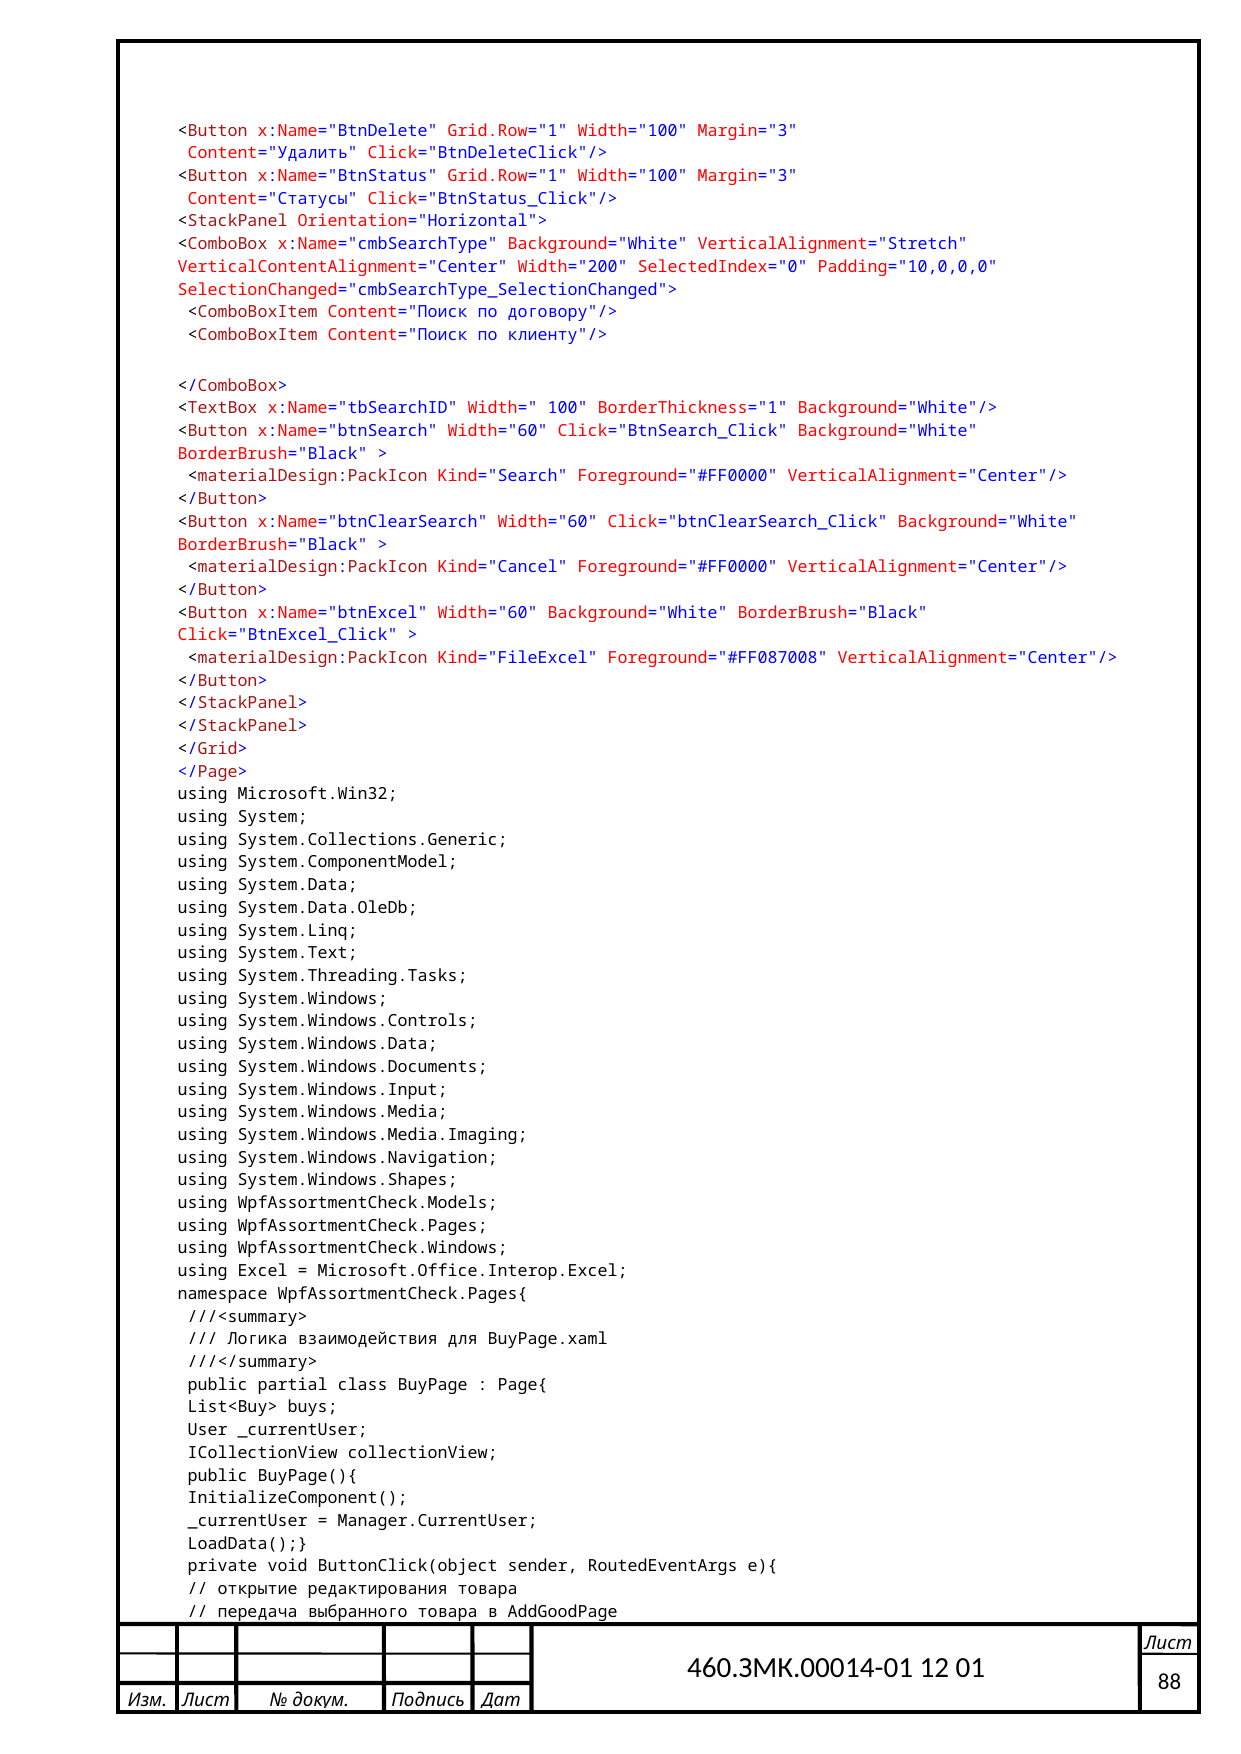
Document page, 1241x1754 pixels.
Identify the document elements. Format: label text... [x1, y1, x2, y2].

text using WpfAssortmentCheck.Models; [177, 1191, 1152, 1213]
text <TextBox x:Name="tbSearchID" Width=" 100" BorderThickness="1" Background="White"/> [177, 396, 1152, 419]
text using System.Windows.Input; [177, 1077, 1152, 1100]
text InitializeComponent(); [177, 1486, 1152, 1509]
text using System.Windows.Media.Imaging; [177, 1123, 1152, 1145]
text _currentUser = Manager.CurrentUser; [177, 1509, 1152, 1531]
text using System.Windows.Documents; [177, 1054, 1152, 1077]
text using System.Windows.Controls; [177, 1009, 1152, 1032]
text using System.Windows; [177, 986, 1152, 1009]
text ICollectionView collectionView; [177, 1441, 1152, 1463]
text ///<summary> [177, 1304, 1152, 1327]
text LoadData();} [177, 1531, 1152, 1554]
text Content="Статусы" Click="BtnStatus_Click"/> [177, 186, 1152, 209]
text namespace WpfAssortmentCheck.Pages{ [177, 1282, 1152, 1304]
text </Button> [177, 578, 1152, 600]
text // открытие редактирования товара [177, 1577, 1152, 1599]
text <StackPanel Orientation="Horizontal"> [177, 209, 1152, 232]
text using System.Linq; [177, 918, 1152, 941]
text ///</summary> [177, 1350, 1152, 1372]
text public partial class BuyPage : Page{ [177, 1372, 1152, 1395]
text private void ButtonClick(object sender, RoutedEventArgs e){ [177, 1554, 1152, 1577]
text <Button x:Name="btnSearch" Width="60" Click="BtnSearch_Click" Background="White" BorderBrush="Black" > [177, 419, 1152, 464]
text <materialDesign:PackIcon Kind="Cancel" Foreground="#FF0000" VerticalAlignment="Center"/> [177, 555, 1152, 578]
text using System; [177, 805, 1152, 827]
text </Grid> [177, 737, 1152, 759]
text <ComboBox x:Name="cmbSearchType" Background="White" VerticalAlignment="Stretch" VerticalContentAlignment="Center" Width="200" SelectedIndex="0" Padding="10,0,0,0" SelectionChanged="cmbSearchType_SelectionChanged"> [177, 232, 1152, 300]
text </Button> [177, 487, 1152, 509]
text <Button x:Name="BtnStatus" Grid.Row="1" Width="100" Margin="3" [177, 163, 1152, 186]
text using System.ComponentModel; [177, 850, 1152, 873]
text <materialDesign:PackIcon Kind="Search" Foreground="#FF0000" VerticalAlignment="Center"/> [177, 464, 1152, 487]
text using System.Windows.Navigation; [177, 1145, 1152, 1168]
text using Microsoft.Win32; [177, 782, 1152, 805]
text <materialDesign:PackIcon Kind="FileExcel" Foreground="#FF087008" VerticalAlignment="Center"/> [177, 646, 1152, 668]
text using WpfAssortmentCheck.Windows; [177, 1236, 1152, 1259]
text using System.Windows.Shapes; [177, 1168, 1152, 1191]
text <Button x:Name="BtnDelete" Grid.Row="1" Width="100" Margin="3" [177, 118, 1152, 141]
text <ComboBoxItem Content="Поиск по договору"/> [177, 300, 1152, 322]
text using System.Windows.Data; [177, 1032, 1152, 1054]
text /// Логика взаимодействия для BuyPage.xaml [177, 1327, 1152, 1350]
text List<Buy> buys; [177, 1395, 1152, 1418]
text </StackPanel> [177, 691, 1152, 714]
text </StackPanel> [177, 714, 1152, 737]
text <ComboBoxItem Content="Поиск по клиенту"/> [177, 322, 1152, 345]
text </ComboBox> [177, 373, 1152, 396]
text </Page> [177, 759, 1152, 782]
text <Button x:Name="btnExcel" Width="60" Background="White" BorderBrush="Black" Click="BtnExcel_Click" > [177, 600, 1152, 646]
text using Excel = Microsoft.Office.Interop.Excel; [177, 1259, 1152, 1282]
text using System.Threading.Tasks; [177, 964, 1152, 986]
text using System.Data; [177, 873, 1152, 896]
text // передача выбранного товара в AddGoodPage [177, 1599, 1152, 1622]
text </Button> [177, 668, 1152, 691]
text <Button x:Name="btnClearSearch" Width="60" Click="btnClearSearch_Click" Background="White" BorderBrush="Black" > [177, 509, 1152, 555]
text using WpfAssortmentCheck.Pages; [177, 1213, 1152, 1236]
text User _currentUser; [177, 1418, 1152, 1441]
text public BuyPage(){ [177, 1463, 1152, 1486]
text using System.Text; [177, 941, 1152, 964]
text using System.Collections.Generic; [177, 827, 1152, 850]
text using System.Windows.Media; [177, 1100, 1152, 1123]
text Content="Удалить" Click="BtnDeleteClick"/> [177, 141, 1152, 163]
text using System.Data.OleDb; [177, 896, 1152, 918]
